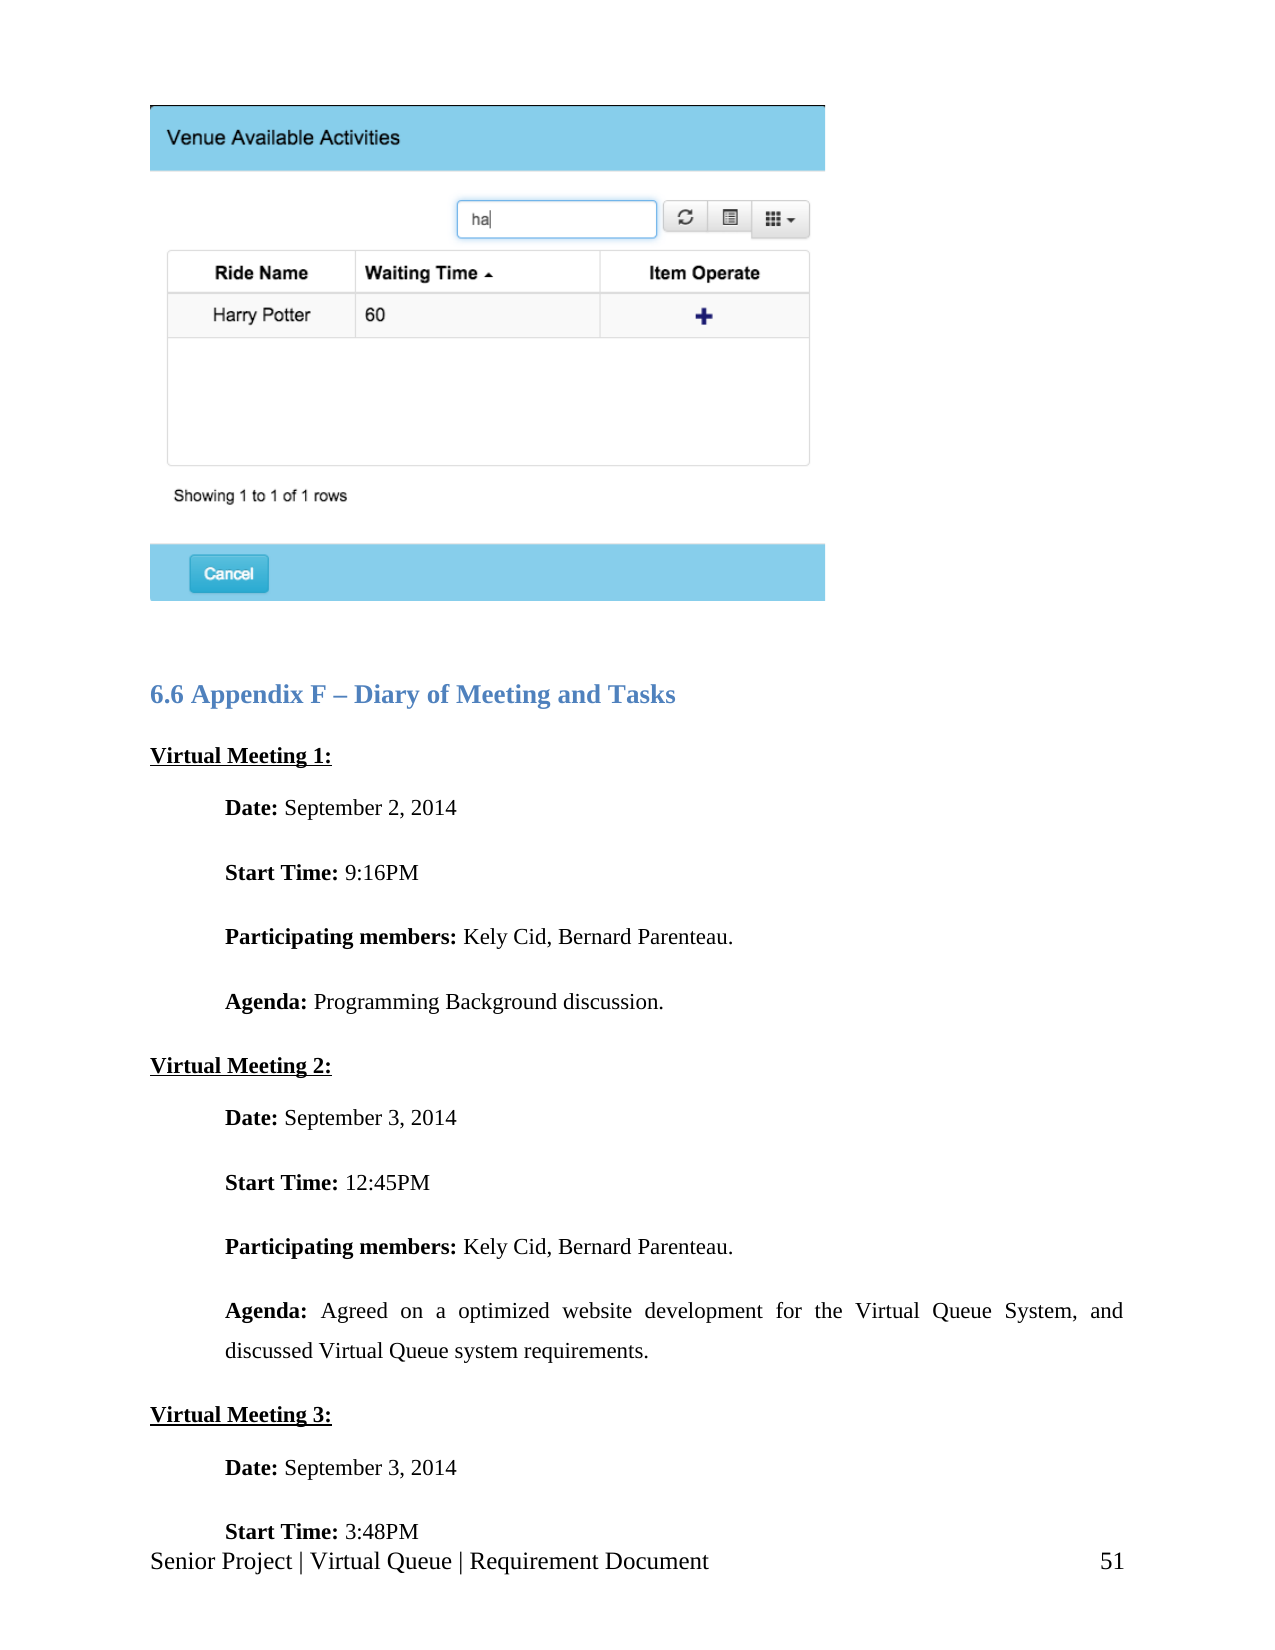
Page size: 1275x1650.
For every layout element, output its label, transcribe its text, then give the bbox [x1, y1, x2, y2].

text Virtual Meeting 3: [150, 1402, 1125, 1428]
text Agenda: Programming Background discussion. [225, 988, 1125, 1014]
text Participating members: Kely Cid, Bernard Parenteau. [225, 1233, 1125, 1259]
text Start Time: 3:48PM [225, 1518, 1125, 1544]
text Start Time: 12:45PM [225, 1169, 1125, 1195]
picture [150, 105, 826, 601]
text Participating members: Kely Cid, Bernard Parenteau. [225, 923, 1125, 949]
text Virtual Meeting 2: [150, 1052, 1125, 1078]
text Start Time: 9:16PM [225, 859, 1125, 885]
text Date: September 3, 2014 [225, 1453, 1125, 1480]
text Date: September 3, 2014 [225, 1104, 1125, 1131]
text Agenda: Agreed on a optimized website development for the Virtual Queue System, and discussed Virtual Queue system requirements. [225, 1298, 1125, 1363]
text Date: September 2, 2014 [225, 794, 1125, 821]
subtitle 6.6 Appendix F – Diary of Meeting and Tasks [150, 678, 1125, 709]
text Virtual Meeting 1: [150, 742, 1125, 769]
